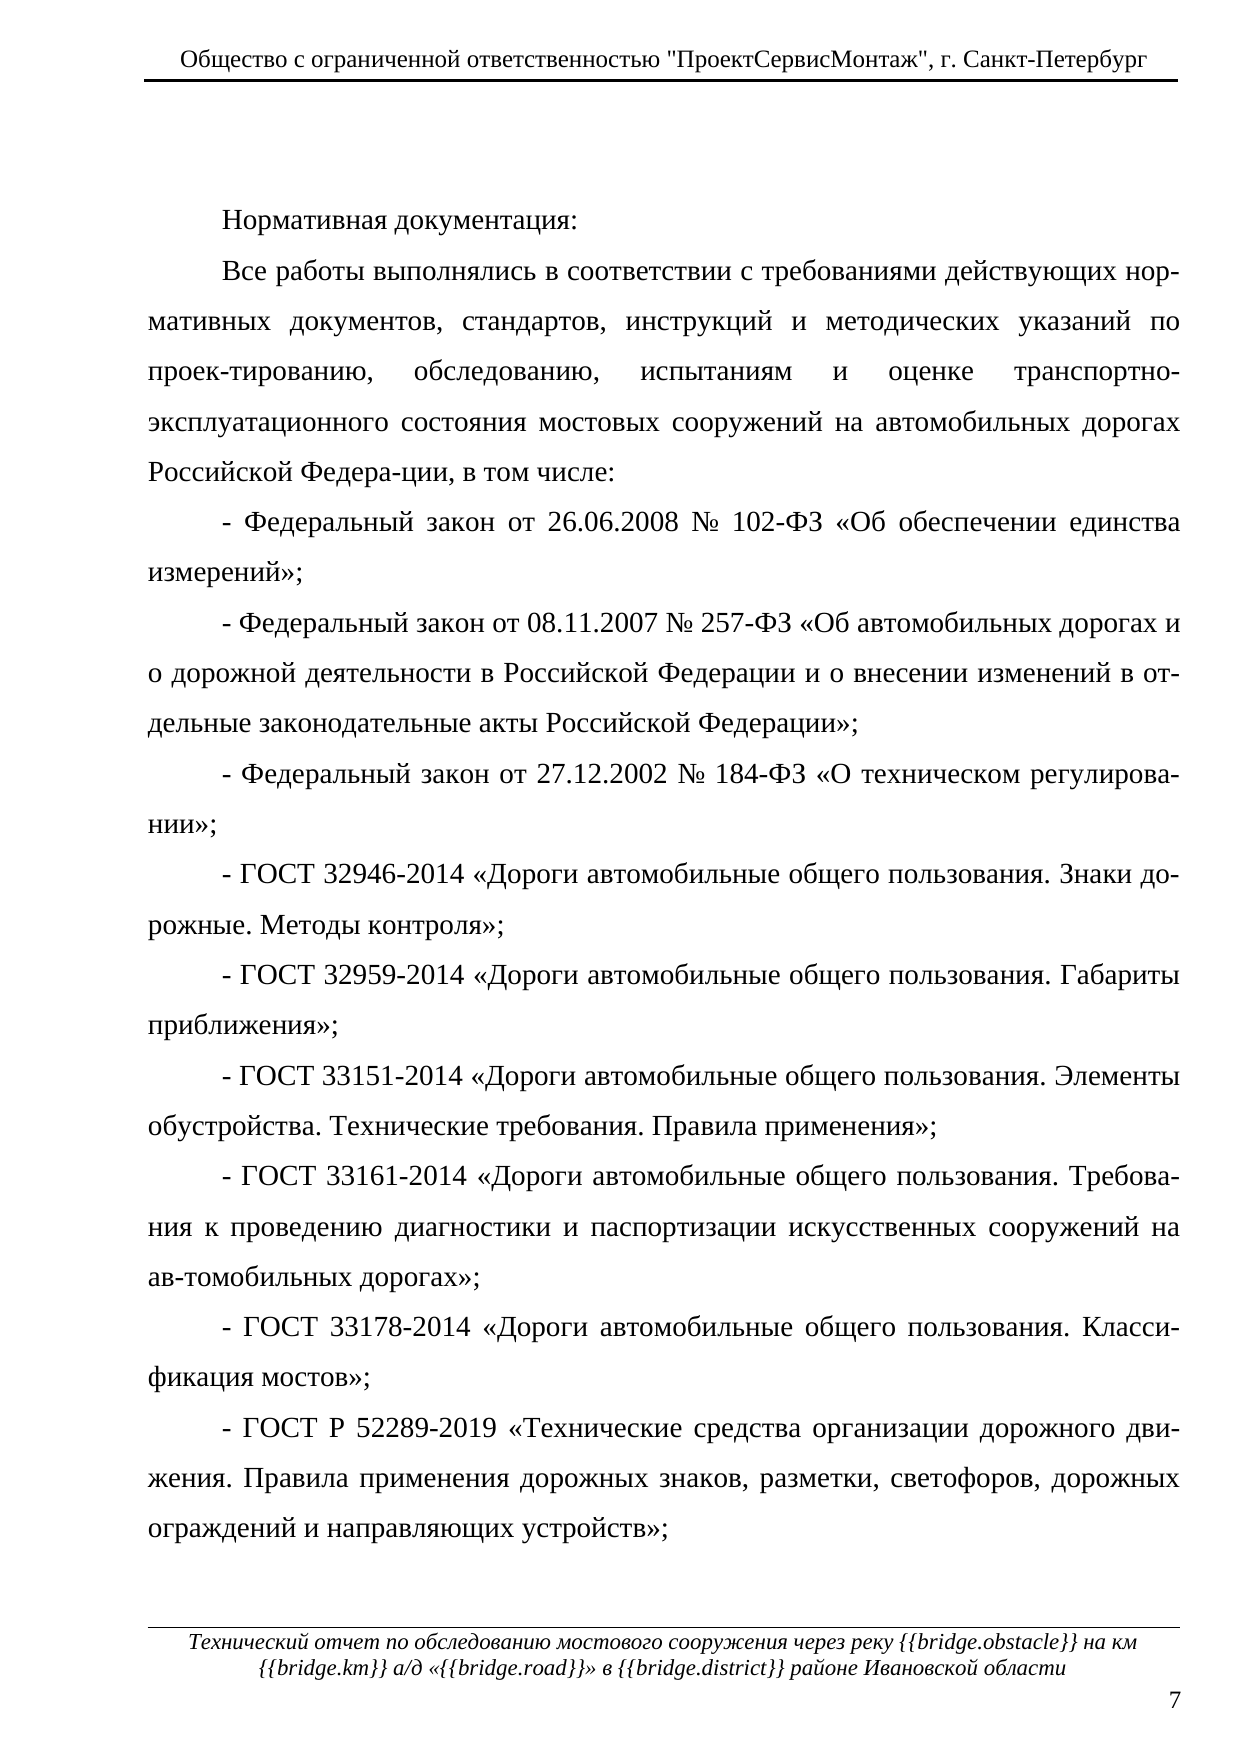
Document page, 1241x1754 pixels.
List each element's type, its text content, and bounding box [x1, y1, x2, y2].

text Нормативная документация: [148, 202, 1181, 236]
text Все работы выполнялись в соответствии с требованиями действующих нор-мативных документов, стандартов, инструкций и методических указаний по проек-тированию, обследованию, испытаниям и оценке транспортно-эксплуатационного состояния мостовых сооружений на автомобильных дорогах Российской Федера-ции, в том числе: [148, 253, 1181, 487]
text - Федеральный закон от 08.11.2007 № 257-ФЗ «Об автомобильных дорогах и о дорожной деятельности в Российской Федерации и о внесении изменений в от-дельные законодательные акты Российской Федерации»; [148, 605, 1181, 739]
text - ГОСТ 33151-2014 «Дороги автомобильные общего пользования. Элементы обустройства. Технические требования. Правила применения»; [148, 1058, 1181, 1142]
text - ГОСТ 32959-2014 «Дороги автомобильные общего пользования. Габариты приближения»; [148, 957, 1181, 1041]
text - Федеральный закон от 27.12.2002 № 184-ФЗ «О техническом регулирова-нии»; [148, 756, 1181, 840]
text - ГОСТ Р 52289-2019 «Технические средства организации дорожного дви-жения. Правила применения дорожных знаков, разметки, светофоров, дорожных ограждений и направляющих устройств»; [148, 1410, 1181, 1544]
text - ГОСТ 33161-2014 «Дороги автомобильные общего пользования. Требова-ния к проведению диагностики и паспортизации искусственных сооружений на ав-томобильных дорогах»; [148, 1158, 1181, 1292]
text - ГОСТ 32946-2014 «Дороги автомобильные общего пользования. Знаки до-рожные. Методы контроля»; [148, 856, 1181, 940]
text - Федеральный закон от 26.06.2008 № 102-ФЗ «Об обеспечении единства измерений»; [148, 504, 1181, 588]
text - ГОСТ 33178-2014 «Дороги автомобильные общего пользования. Класси-фикация мостов»; [148, 1309, 1181, 1393]
